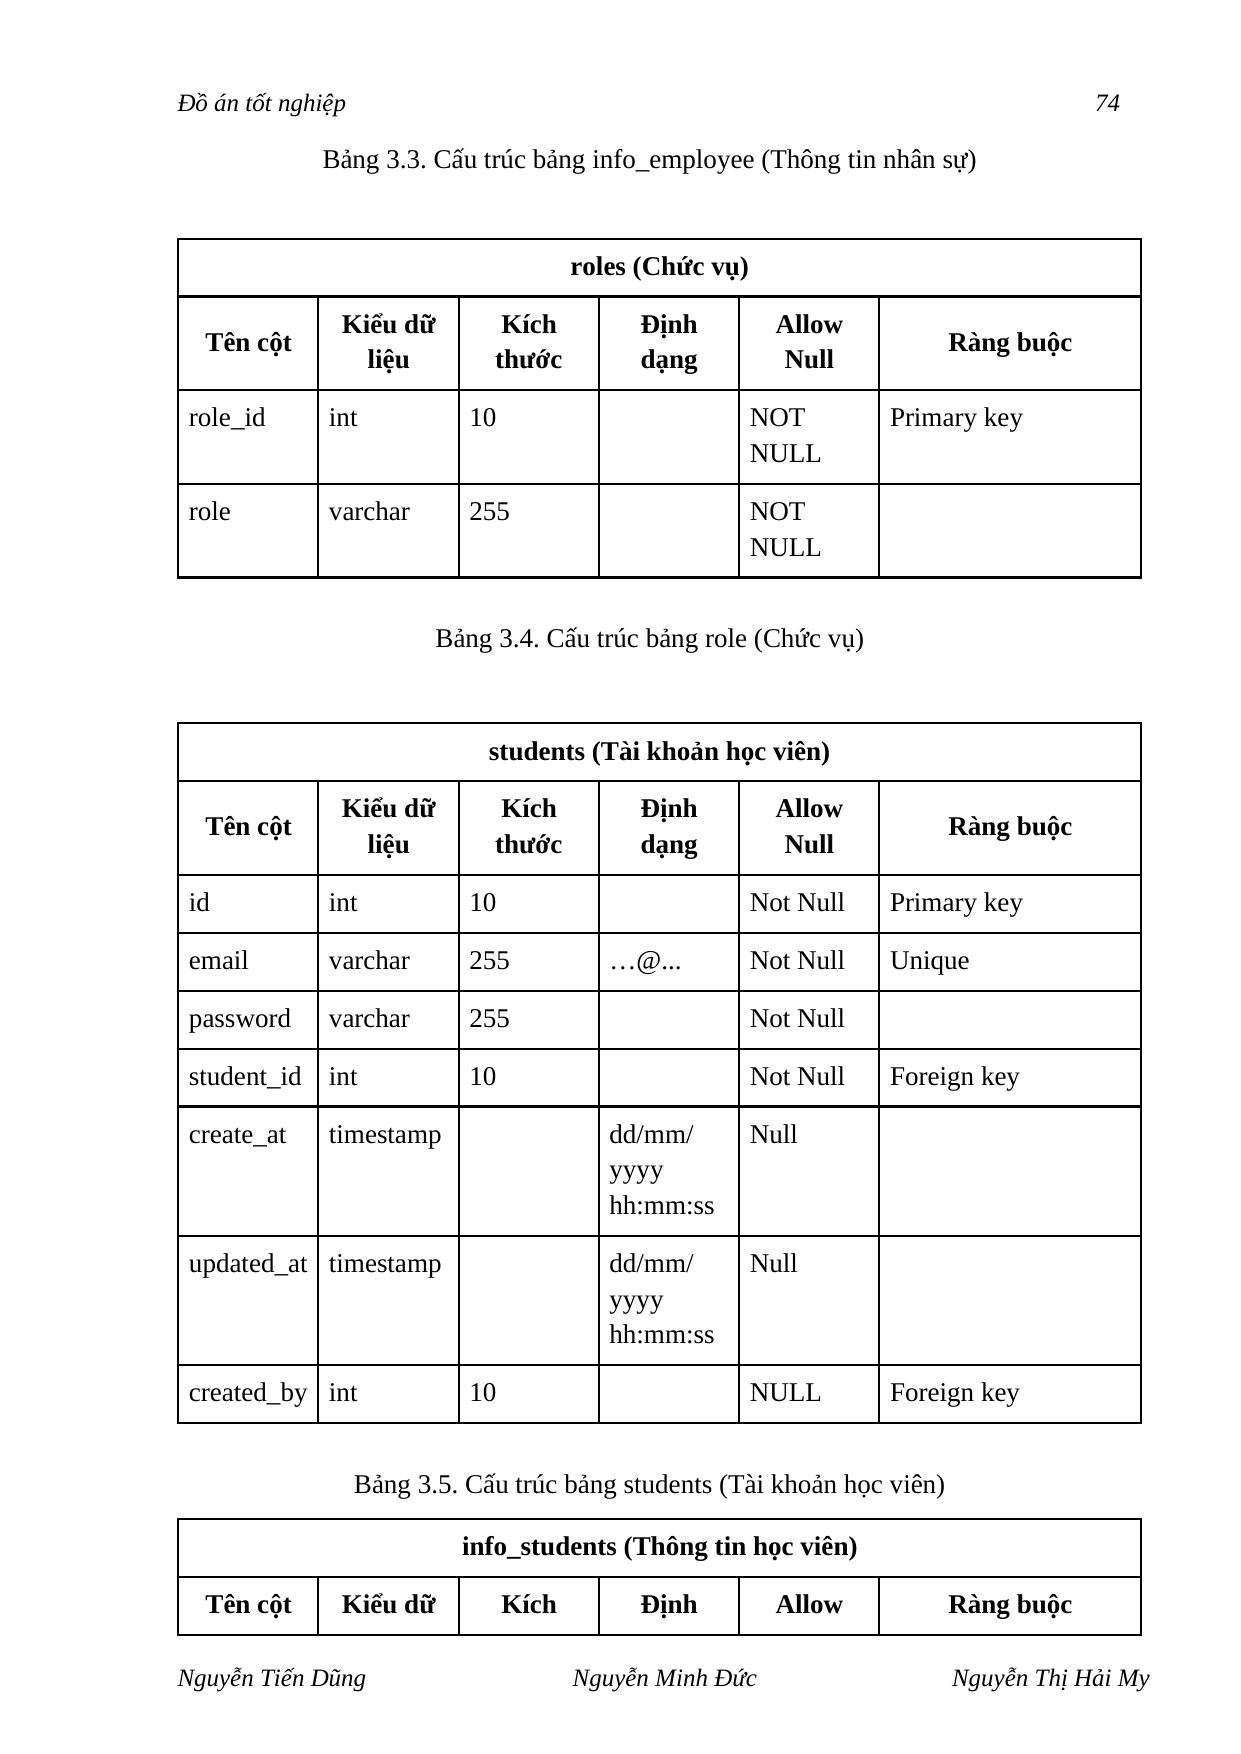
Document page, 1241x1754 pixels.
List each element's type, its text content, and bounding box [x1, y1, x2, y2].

table_cell Allow Null [740, 298, 878, 389]
table_cell 10 [460, 1366, 598, 1422]
table_cell [880, 992, 1140, 1047]
table_cell Định dạng [600, 1578, 738, 1634]
table_cell Foreign key [880, 1050, 1140, 1105]
table_cell Primary key [880, 876, 1140, 932]
table_cell int [319, 1366, 458, 1422]
table_cell [600, 1050, 738, 1105]
table_cell Ràng buộc [880, 298, 1140, 389]
table_cell Unique [880, 934, 1140, 989]
table_cell int [319, 876, 458, 932]
table_cell Ràng buộc [880, 1578, 1140, 1634]
table_cell role [179, 485, 317, 576]
table_cell [880, 1108, 1140, 1235]
table_cell dd/mm/yyyy hh:mm:ss [600, 1237, 738, 1364]
table_header students (Tài khoản học viên) [179, 724, 1140, 780]
table_cell [600, 1366, 738, 1422]
table_cell 10 [460, 1050, 598, 1105]
table_cell role_id [179, 391, 317, 483]
table_cell create_at [179, 1108, 317, 1235]
table_cell [600, 876, 738, 932]
table_cell NOT NULL [740, 391, 878, 483]
table_cell Kích thước [460, 1578, 598, 1634]
table_cell created_by [179, 1366, 317, 1422]
table_cell Tên cột [179, 782, 317, 874]
table_cell password [179, 992, 317, 1047]
table_cell student_id [179, 1050, 317, 1105]
table_cell …@... [600, 934, 738, 989]
table_cell Tên cột [179, 1578, 317, 1634]
table_cell 10 [460, 391, 598, 483]
table_cell Kiểu dữ liệu [319, 782, 458, 874]
table_cell Kiểu dữ liệu [319, 298, 458, 389]
table_cell 10 [460, 876, 598, 932]
table_cell Null [740, 1237, 878, 1364]
table_cell Not Null [740, 992, 878, 1047]
table_cell Kích thước [460, 782, 598, 874]
table_cell Not Null [740, 876, 878, 932]
table_cell int [319, 1050, 458, 1105]
table_cell Not Null [740, 934, 878, 989]
table_cell Null [740, 1108, 878, 1235]
table_cell NOT NULL [740, 485, 878, 576]
table_cell 255 [460, 934, 598, 989]
table_cell [600, 992, 738, 1047]
text Bảng 3.5. Cấu trúc bảng students (Tài khoản học viên) [177, 1468, 1122, 1499]
text Bảng 3.3. Cấu trúc bảng info_employee (Thông tin nhân sự) [177, 144, 1122, 175]
text Bảng 3.4. Cấu trúc bảng role (Chức vụ) [177, 622, 1122, 654]
table_cell Kích thước [460, 298, 598, 389]
table_cell varchar [319, 485, 458, 576]
table_cell Allow Null [740, 782, 878, 874]
table_cell varchar [319, 992, 458, 1047]
table_cell updated_at [179, 1237, 317, 1364]
table_cell int [319, 391, 458, 483]
table_cell varchar [319, 934, 458, 989]
table_cell Allow Null [740, 1578, 878, 1634]
table_cell [460, 1237, 598, 1364]
table_cell NULL [740, 1366, 878, 1422]
table_header roles (Chức vụ) [179, 240, 1140, 295]
table_cell 255 [460, 485, 598, 576]
table_cell Tên cột [179, 298, 317, 389]
table_cell dd/mm/yyyy hh:mm:ss [600, 1108, 738, 1235]
table_cell Định dạng [600, 298, 738, 389]
table_cell Foreign key [880, 1366, 1140, 1422]
table_cell Primary key [880, 391, 1140, 483]
table_cell email [179, 934, 317, 989]
table_cell Not Null [740, 1050, 878, 1105]
table_cell timestamp [319, 1237, 458, 1364]
table_cell id [179, 876, 317, 932]
table_cell [600, 391, 738, 483]
table_cell Kiểu dữ liệu [319, 1578, 458, 1634]
table_cell [880, 1237, 1140, 1364]
table_cell [460, 1108, 598, 1235]
table_cell Định dạng [600, 782, 738, 874]
table_cell [880, 485, 1140, 576]
table_cell Ràng buộc [880, 782, 1140, 874]
table_header info_students (Thông tin học viên) [179, 1520, 1140, 1576]
table_cell timestamp [319, 1108, 458, 1235]
table_cell [600, 485, 738, 576]
table_cell 255 [460, 992, 598, 1047]
